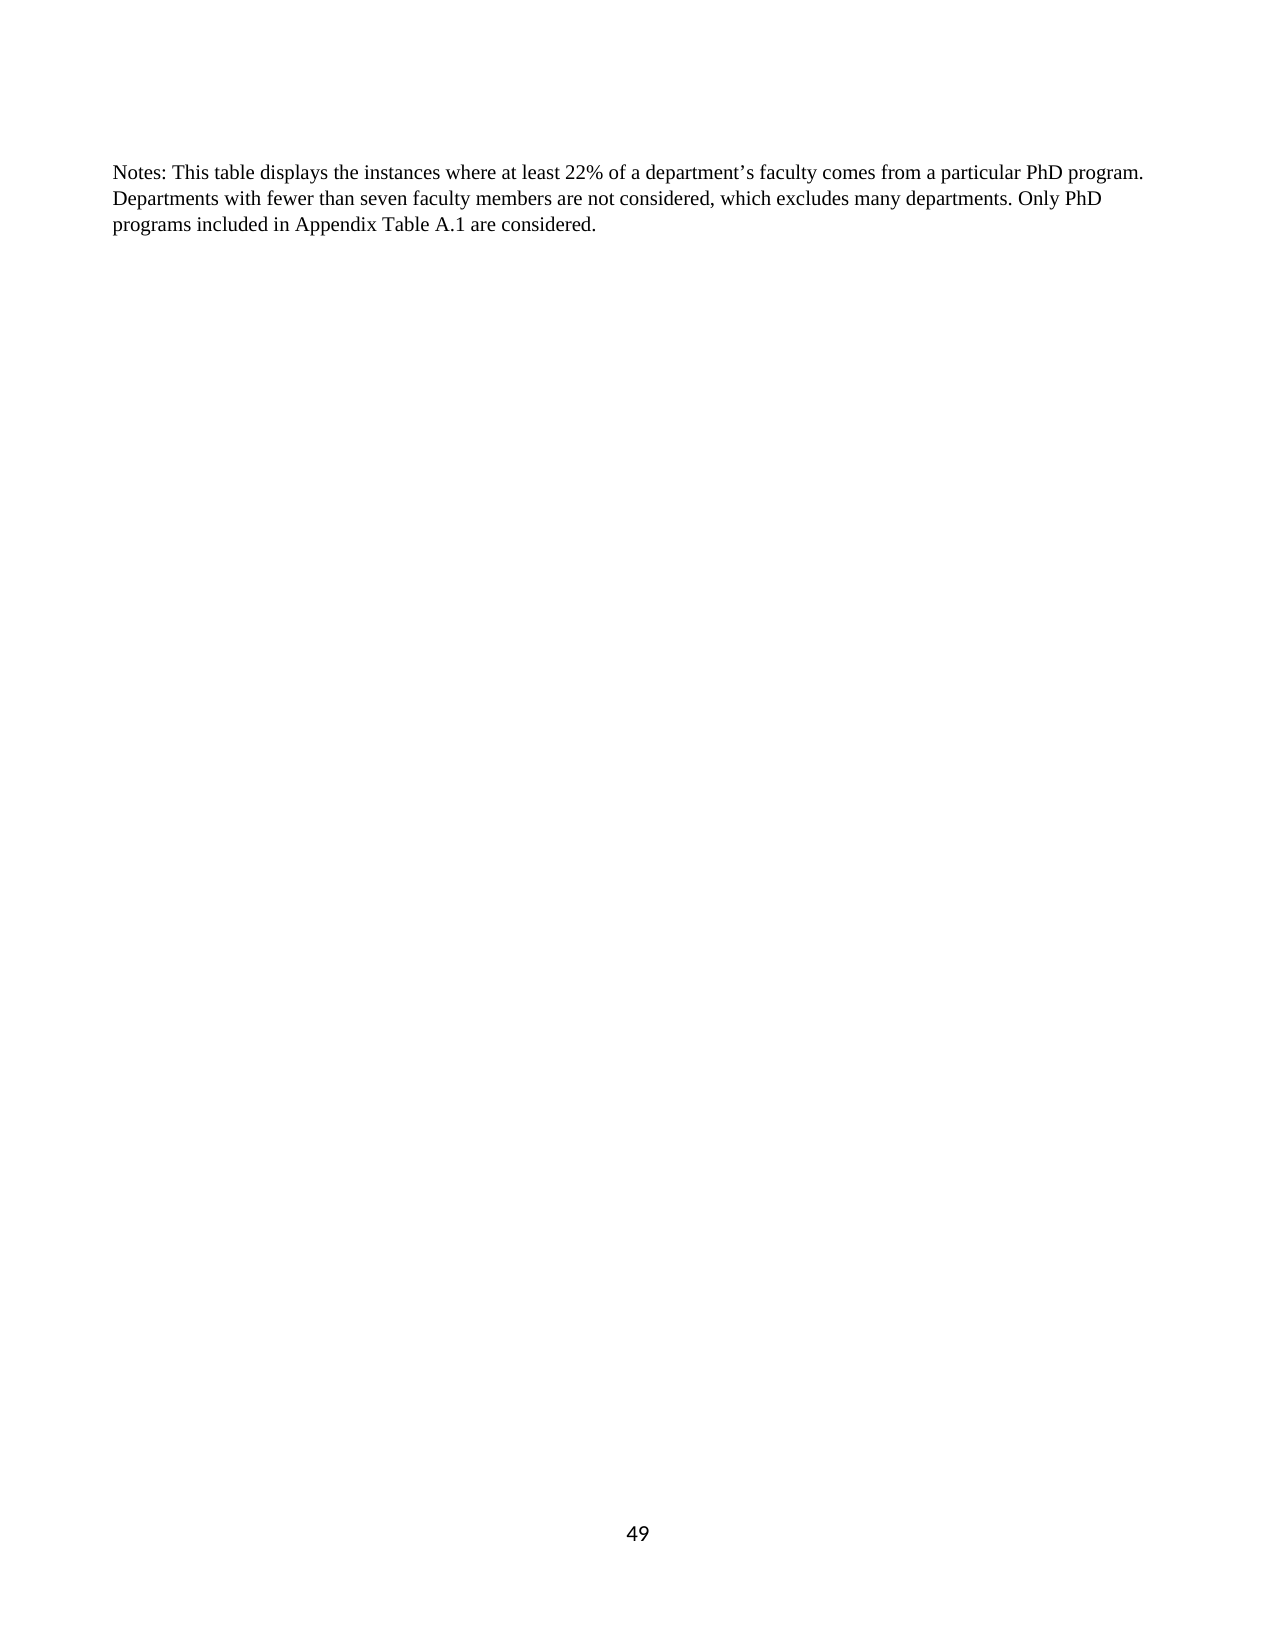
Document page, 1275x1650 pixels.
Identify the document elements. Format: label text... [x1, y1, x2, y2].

text Notes: This table displays the instances where at least 22% of a department’s faculty comes from a particular PhD program. Departments with fewer than seven faculty members are not considered, which excludes many departments. Only PhD programs included in Appendix Table A.1 are considered. [112, 160, 1162, 236]
